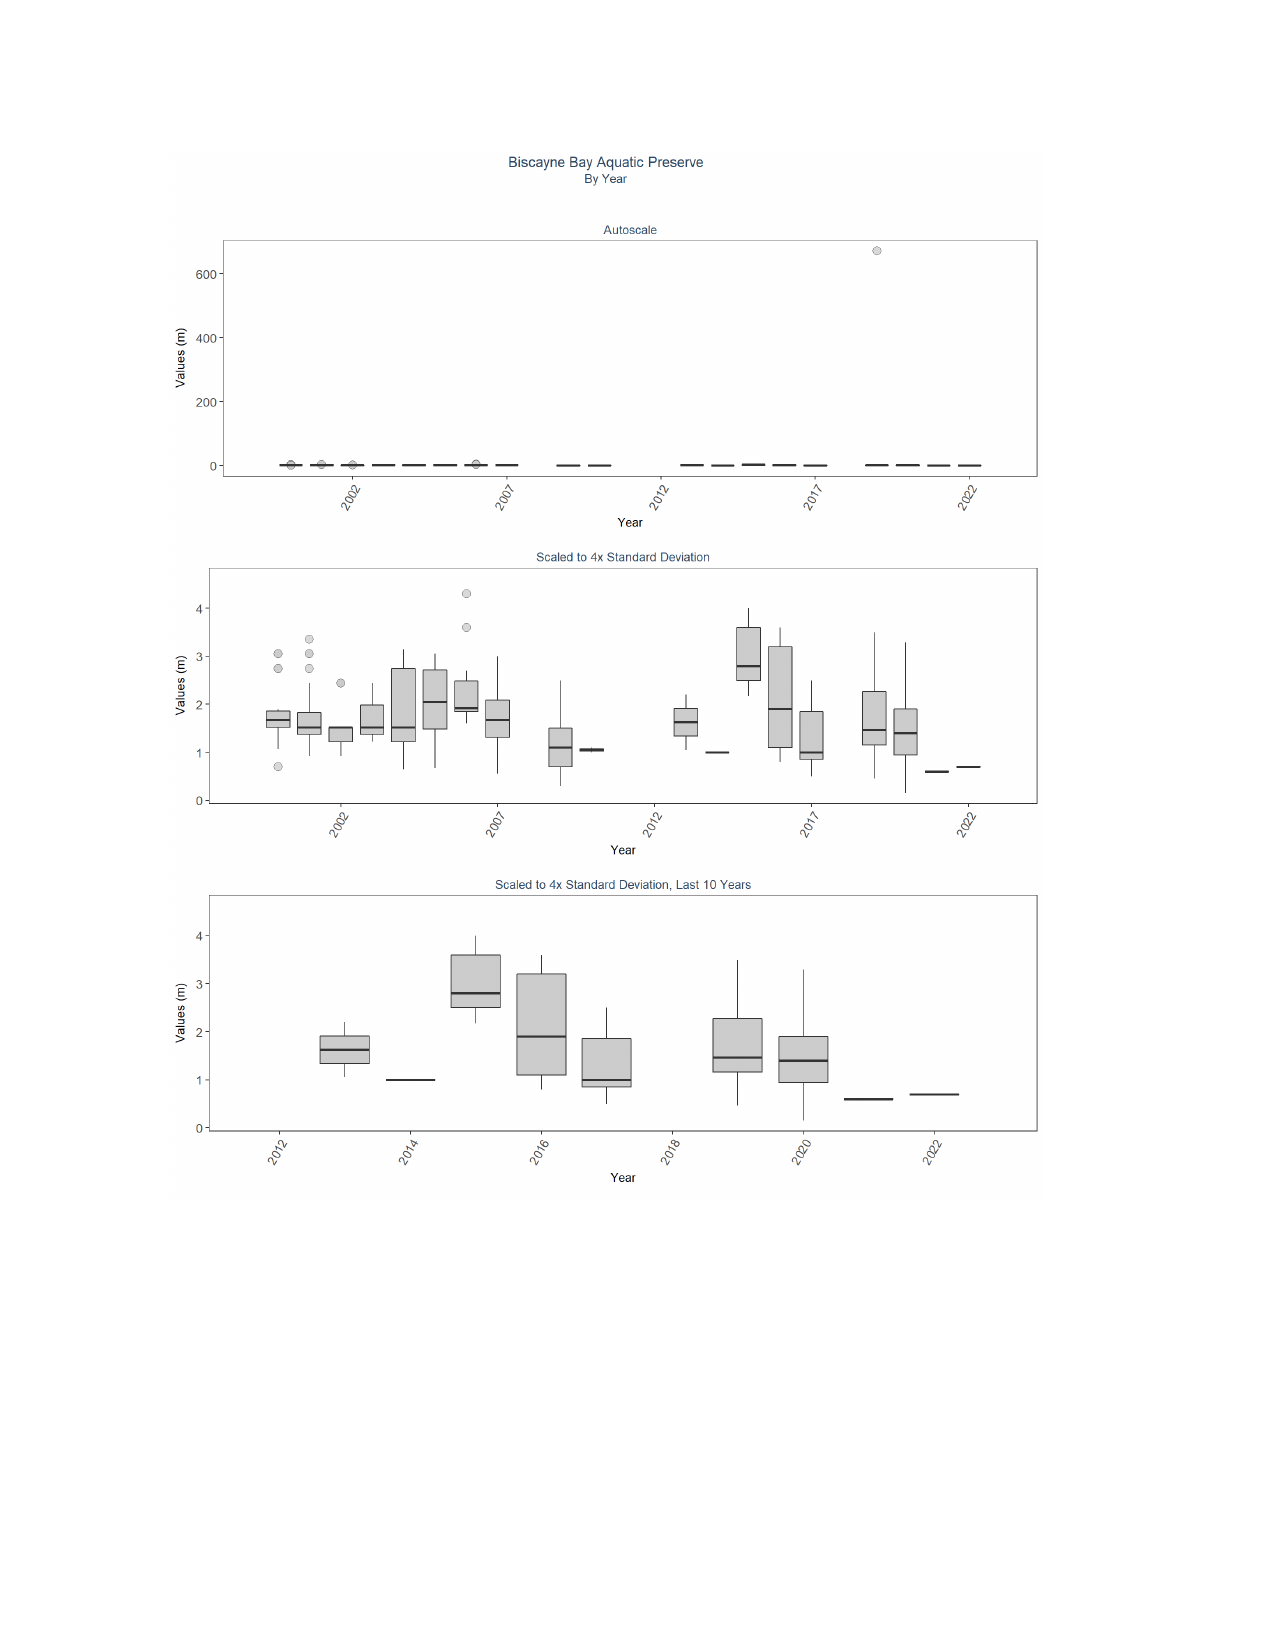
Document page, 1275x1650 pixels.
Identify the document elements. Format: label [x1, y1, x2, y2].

picture [168, 150, 1044, 1200]
